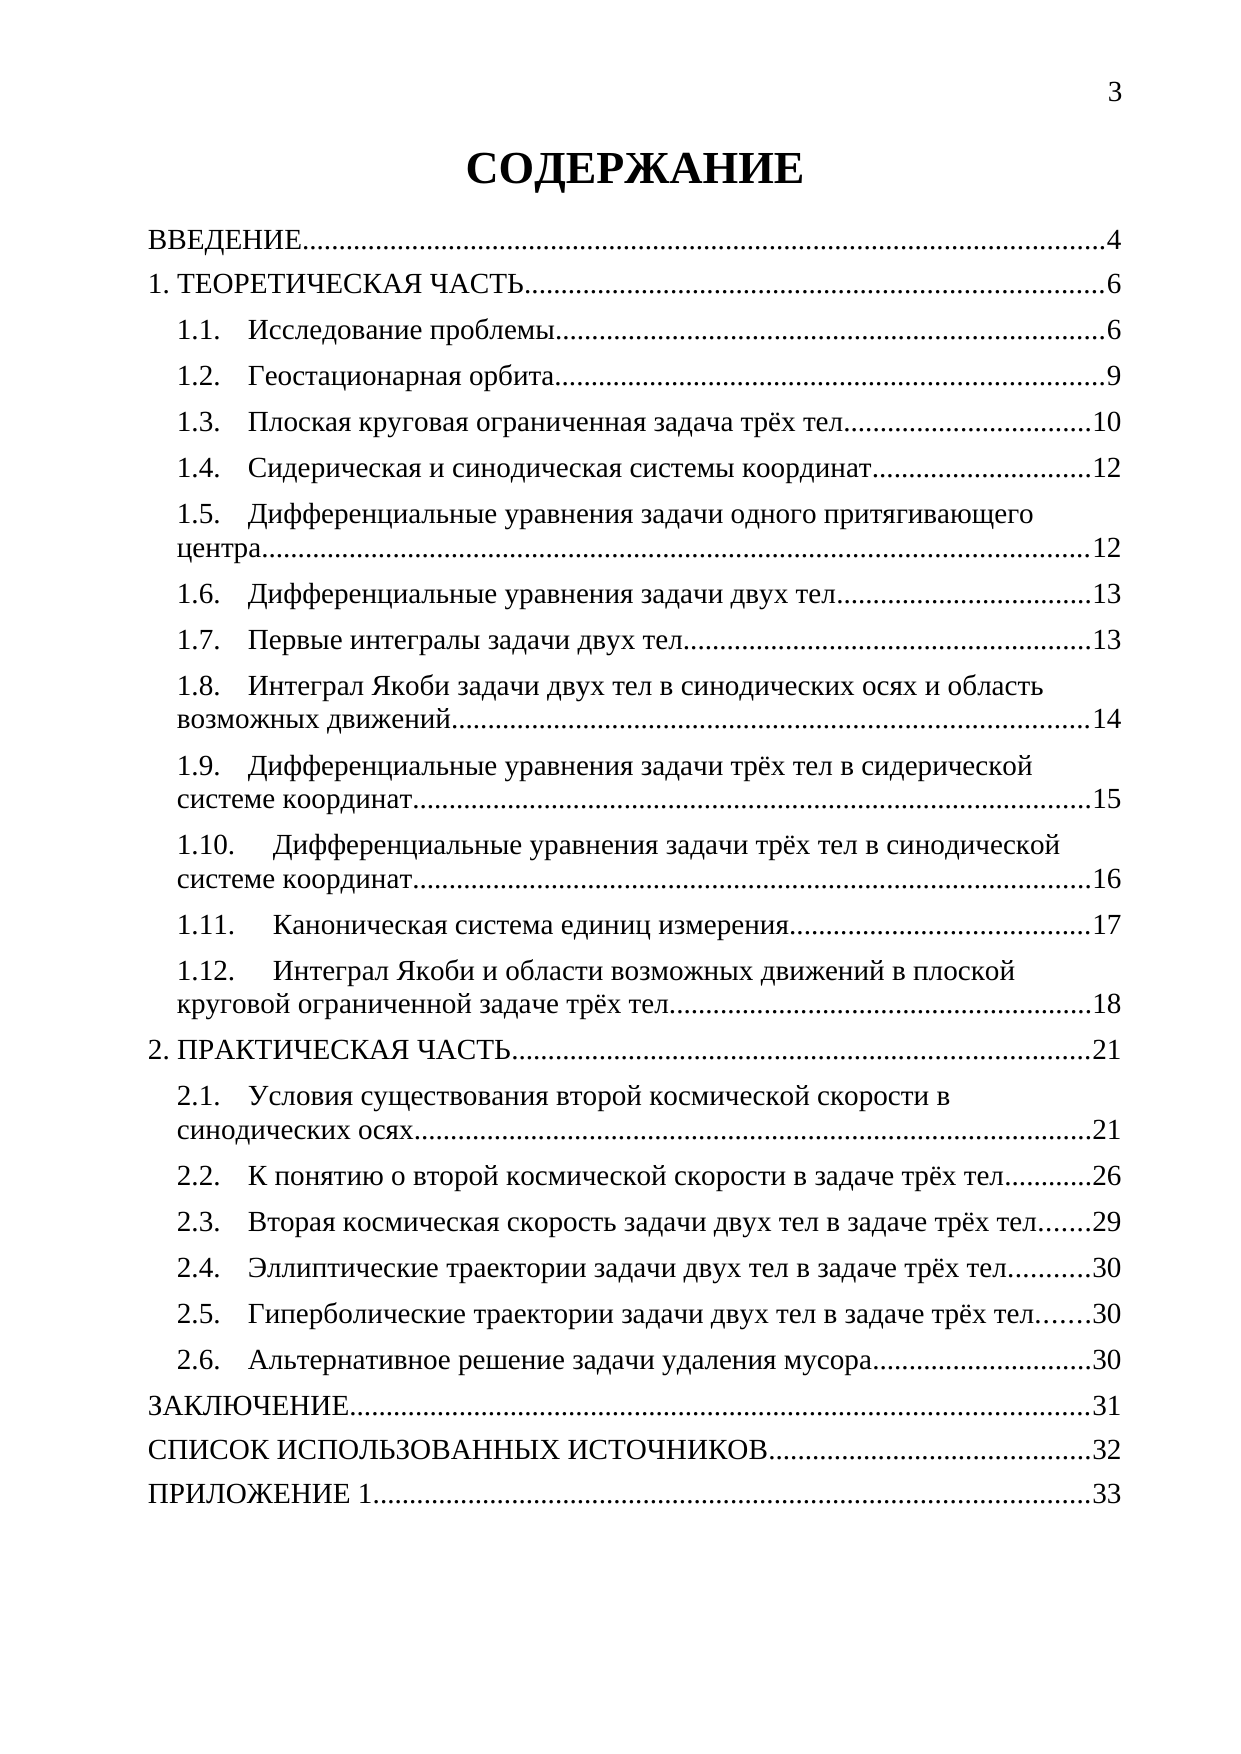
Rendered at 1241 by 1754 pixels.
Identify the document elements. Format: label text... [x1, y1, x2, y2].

text СОДЕРЖАНИЕ [148, 141, 1122, 194]
text 1.12. Интеграл Якоби и области возможных движений в плоской круговой ограниченной задаче трёх тел 18 [177, 953, 1122, 1020]
text 1.5. Дифференциальные уравнения задачи одного притягивающего центра 12 [177, 496, 1122, 563]
text 1.8. Интеграл Якоби задачи двух тел в синодических осях и область возможных движений 14 [177, 668, 1122, 735]
text 2.4. Эллиптические траектории задачи двух тел в задаче трёх тел 30 [177, 1250, 1122, 1284]
text ЗАКЛЮЧЕНИЕ 31 [148, 1388, 1122, 1422]
text 2. ПРАКТИЧЕСКАЯ ЧАСТЬ 21 [148, 1032, 1122, 1066]
text 1.1. Исследование проблемы 6 [177, 312, 1122, 346]
text 1.6. Дифференциальные уравнения задачи двух тел 13 [177, 576, 1122, 609]
text ПРИЛОЖЕНИЕ 1 33 [148, 1476, 1122, 1510]
text СПИСОК ИСПОЛЬЗОВАННЫХ ИСТОЧНИКОВ 32 [148, 1432, 1122, 1466]
text 1.9. Дифференциальные уравнения задачи трёх тел в сидерической системе координат 15 [177, 748, 1122, 815]
text 1.3. Плоская круговая ограниченная задача трёх тел 10 [177, 404, 1122, 438]
text 2.3. Вторая космическая скорость задачи двух тел в задаче трёх тел 29 [177, 1204, 1122, 1238]
text 2.1. Условия существования второй космической скорости в синодических осях 21 [177, 1078, 1122, 1146]
text ВВЕДЕНИЕ 4 [148, 222, 1122, 256]
text 1.7. Первые интегралы задачи двух тел 13 [177, 622, 1122, 656]
text 2.6. Альтернативное решение задачи удаления мусора 30 [177, 1342, 1122, 1376]
text 1.11. Каноническая система единиц измерения 17 [177, 907, 1122, 940]
text 2.5. Гиперболические траектории задачи двух тел в задаче трёх тел 30 [177, 1296, 1122, 1330]
text 2.2. К понятию о второй космической скорости в задаче трёх тел 26 [177, 1158, 1122, 1192]
text 1. ТЕОРЕТИЧЕСКАЯ ЧАСТЬ 6 [148, 266, 1122, 300]
text 1.10. Дифференциальные уравнения задачи трёх тел в синодической системе координат 16 [177, 827, 1122, 894]
text 1.4. Сидерическая и синодическая системы координат 12 [177, 450, 1122, 484]
text 1.2. Геостационарная орбита 9 [177, 358, 1122, 392]
